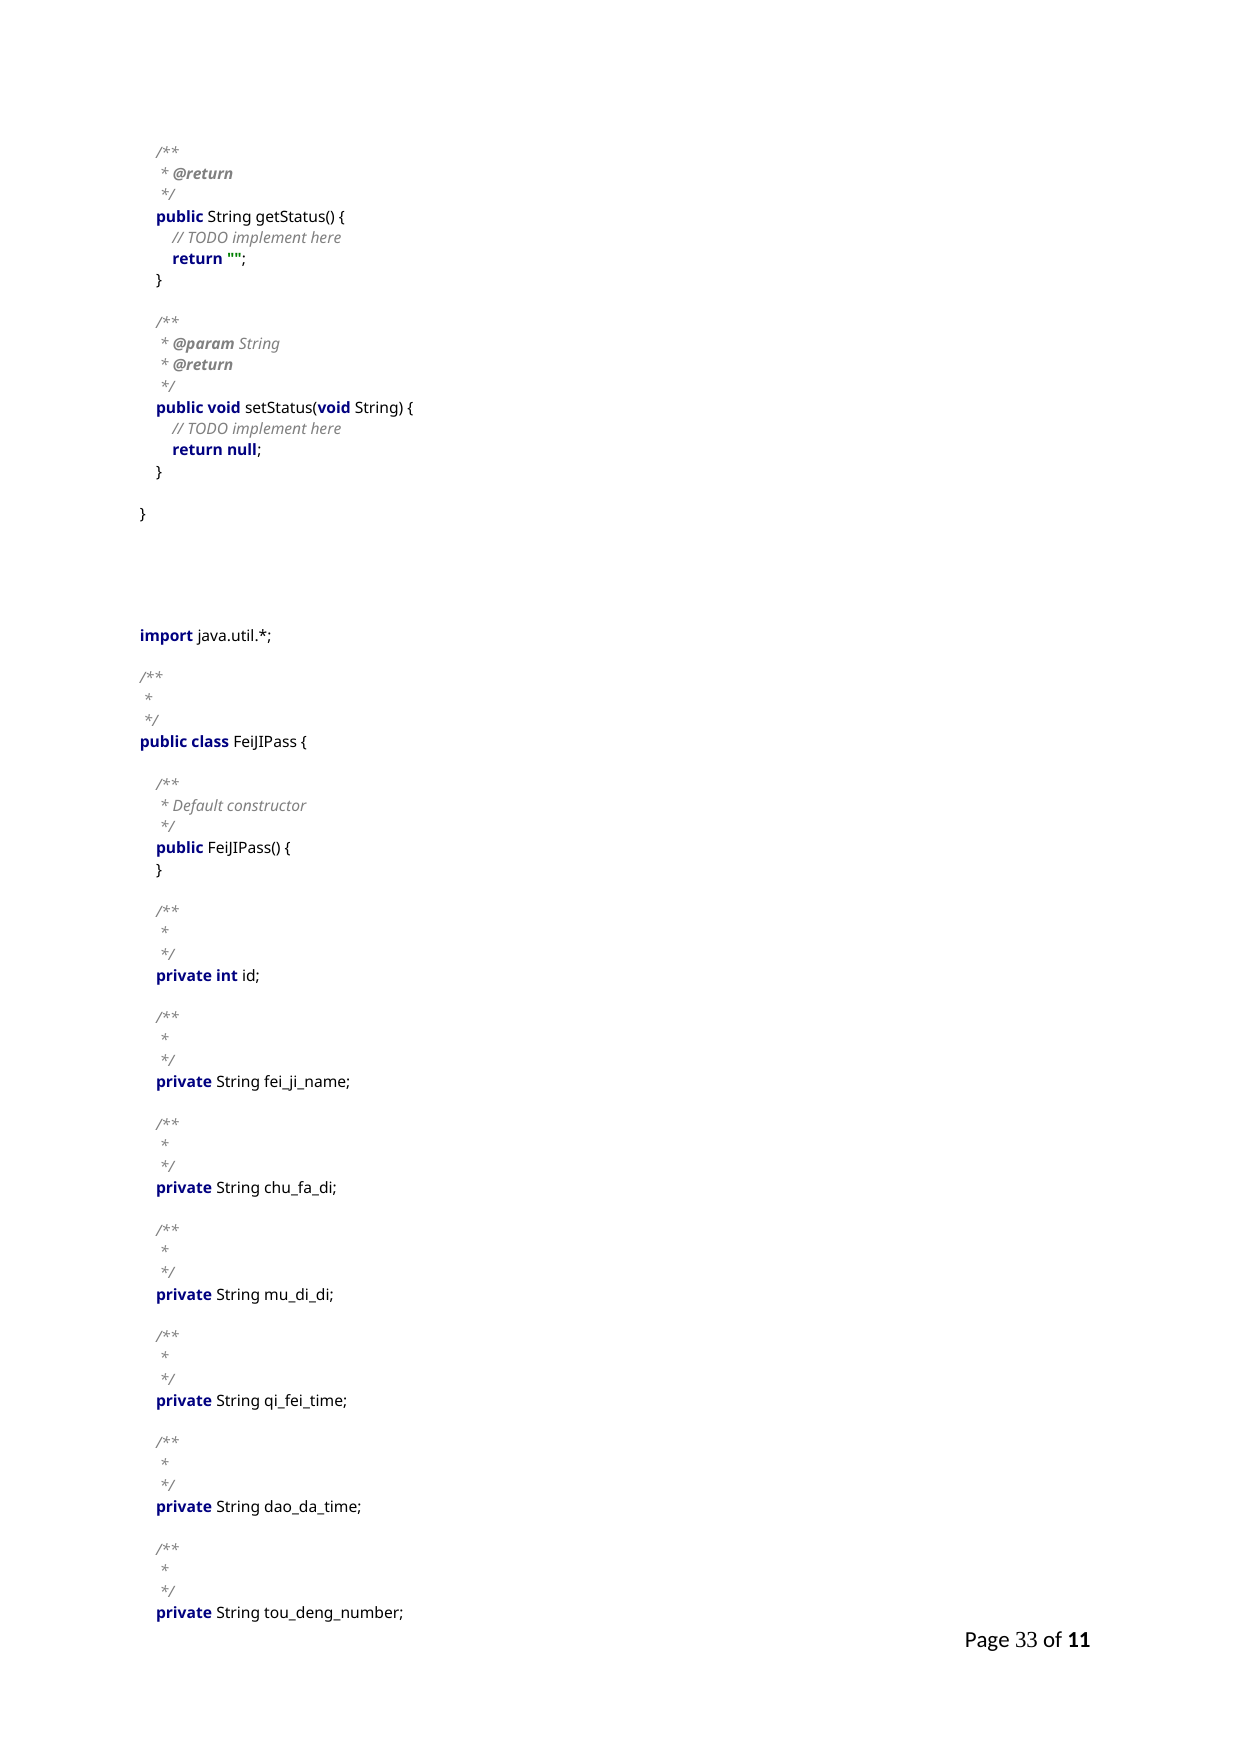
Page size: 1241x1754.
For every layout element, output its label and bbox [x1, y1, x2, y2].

text [139, 142, 1101, 524]
text [139, 603, 1101, 1623]
